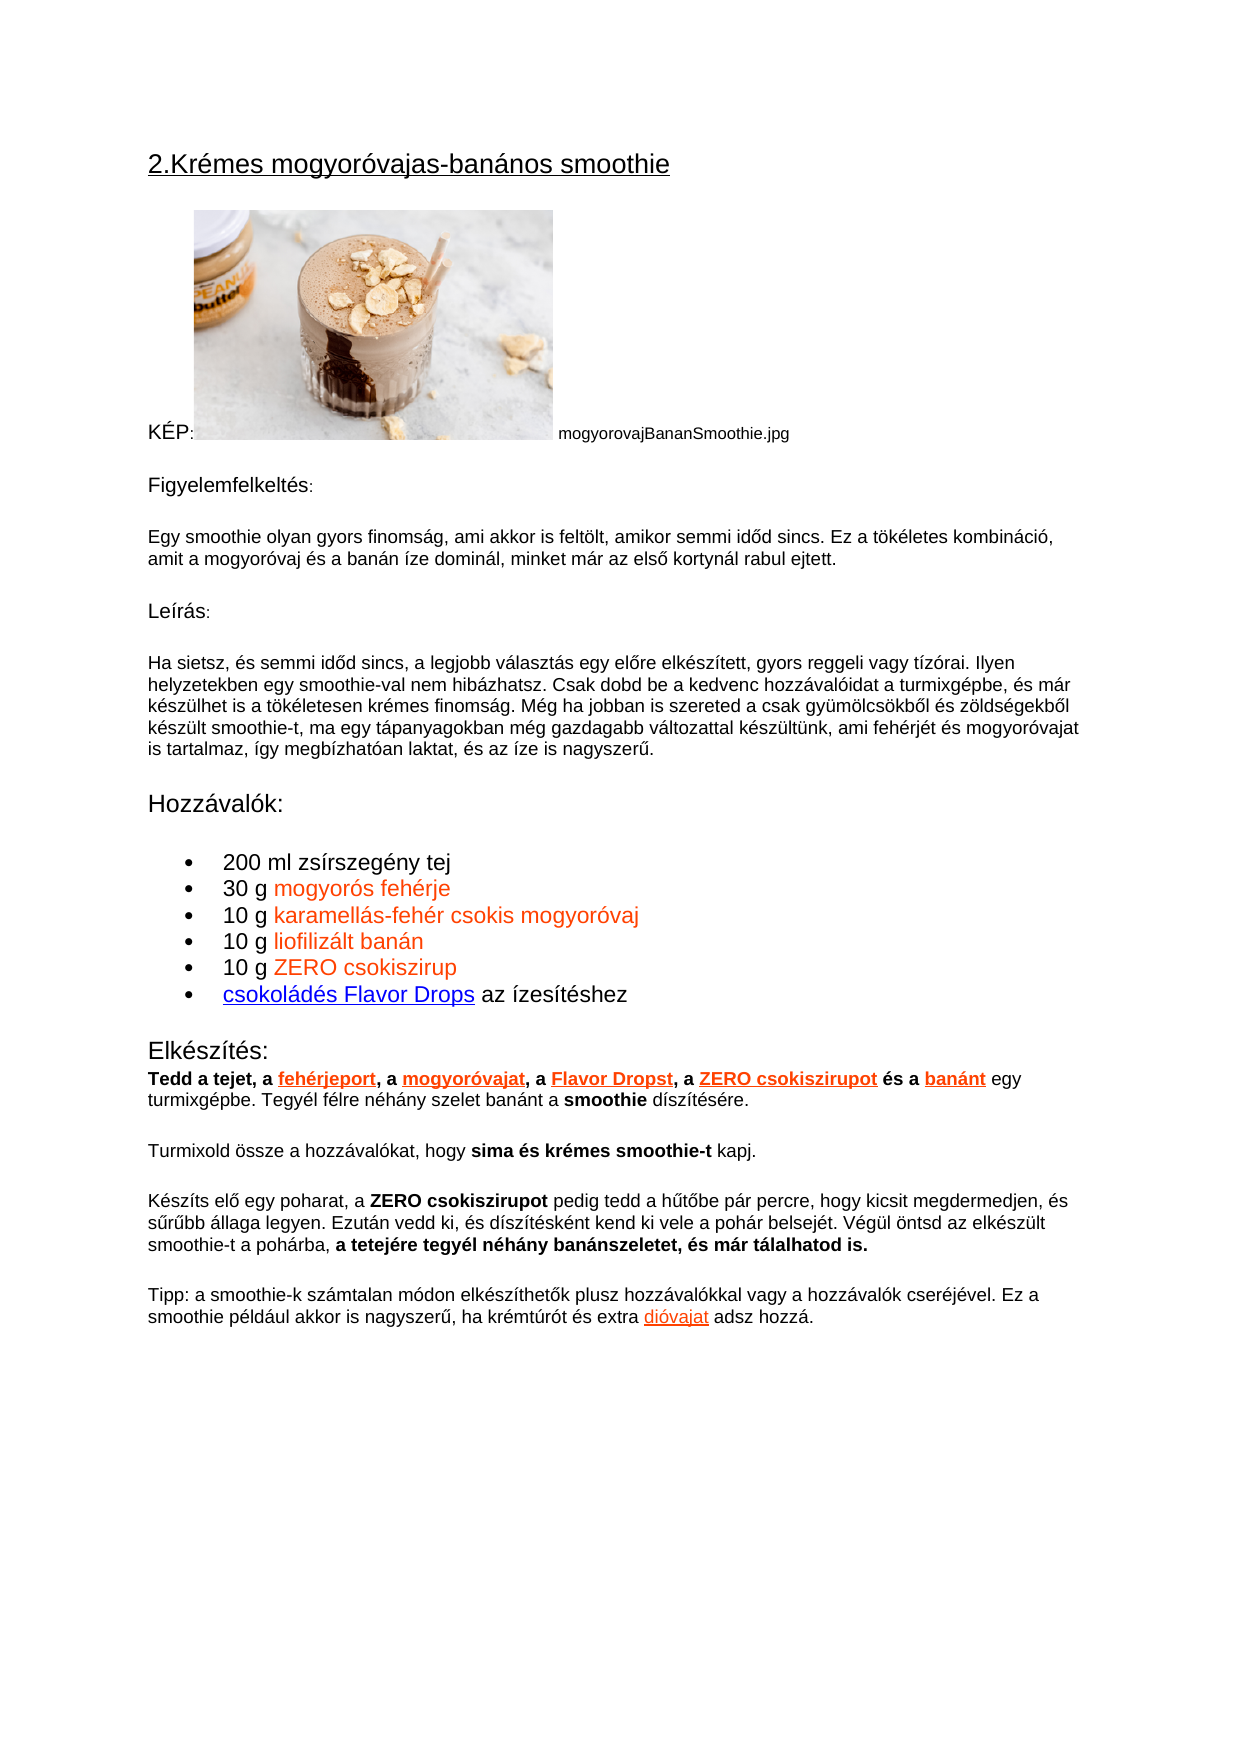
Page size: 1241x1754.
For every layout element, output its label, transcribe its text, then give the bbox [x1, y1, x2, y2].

text Tedd a tejet, a fehérjeport, a mogyoróvajat, a Flavor Dropst, a ZERO csokiszirupot és a banánt egy turmixgépbe. Tegyél félre néhány szelet banánt a smoothie díszítésére. [148, 1067, 1093, 1110]
subtitle Elkészítés: [148, 1036, 1093, 1065]
list csokoládés Flavor Drops az ízesítéshez [185, 981, 1093, 1007]
text Leírás: [148, 599, 1093, 623]
text Készíts elő egy poharat, a ZERO csokiszirupot pedig tedd a hűtőbe pár percre, hogy kicsit megdermedjen, és sűrűbb állaga legyen. Ezután vedd ki, és díszítésként kend ki vele a pohár belsejét. Végül öntsd az elkészült smoothie-t a pohárba, a tetejére tegyél néhány banánszeletet, és már tálalhatod is. [148, 1190, 1093, 1255]
text Figyelemfelkeltés: [148, 473, 1093, 497]
list 200 ml zsírszegény tej [185, 849, 1093, 875]
list 10 g karamellás-fehér csokis mogyoróvaj [185, 902, 1093, 928]
list 10 g liofilizált banán [185, 928, 1093, 954]
text Tipp: a smoothie-k számtalan módon elkészíthetők plusz hozzávalókkal vagy a hozzávalók cseréjével. Ez a smoothie például akkor is nagyszerű, ha krémtúrót és extra dióvajat adsz hozzá. [148, 1284, 1093, 1327]
list 10 g ZERO csokiszirup [185, 954, 1093, 981]
subtitle 2.Krémes mogyoróvajas-banános smoothie [148, 148, 1093, 179]
subtitle Hozzávalók: [148, 789, 1093, 817]
list 30 g mogyorós fehérje [185, 875, 1093, 902]
text Ha sietsz, és semmi időd sincs, a legjobb választás egy előre elkészített, gyors reggeli vagy tízórai. Ilyen helyzetekben egy smoothie-val nem hibázhatsz. Csak dobd be a kedvenc hozzávalóidat a turmixgépbe, és már készülhet is a tökéletesen krémes finomság. Még ha jobban is szereted a csak gyümölcsökből és zöldségekből készült smoothie-t, ma egy tápanyagokban még gazdagabb változattal készültünk, ami fehérjét és mogyoróvajat is tartalmaz, így megbízhatóan laktat, és az íze is nagyszerű. [654, 652, 1093, 759]
picture [193, 210, 553, 440]
text Turmixold össze a hozzávalókat, hogy sima és krémes smoothie-t kapj. [148, 1139, 1093, 1161]
